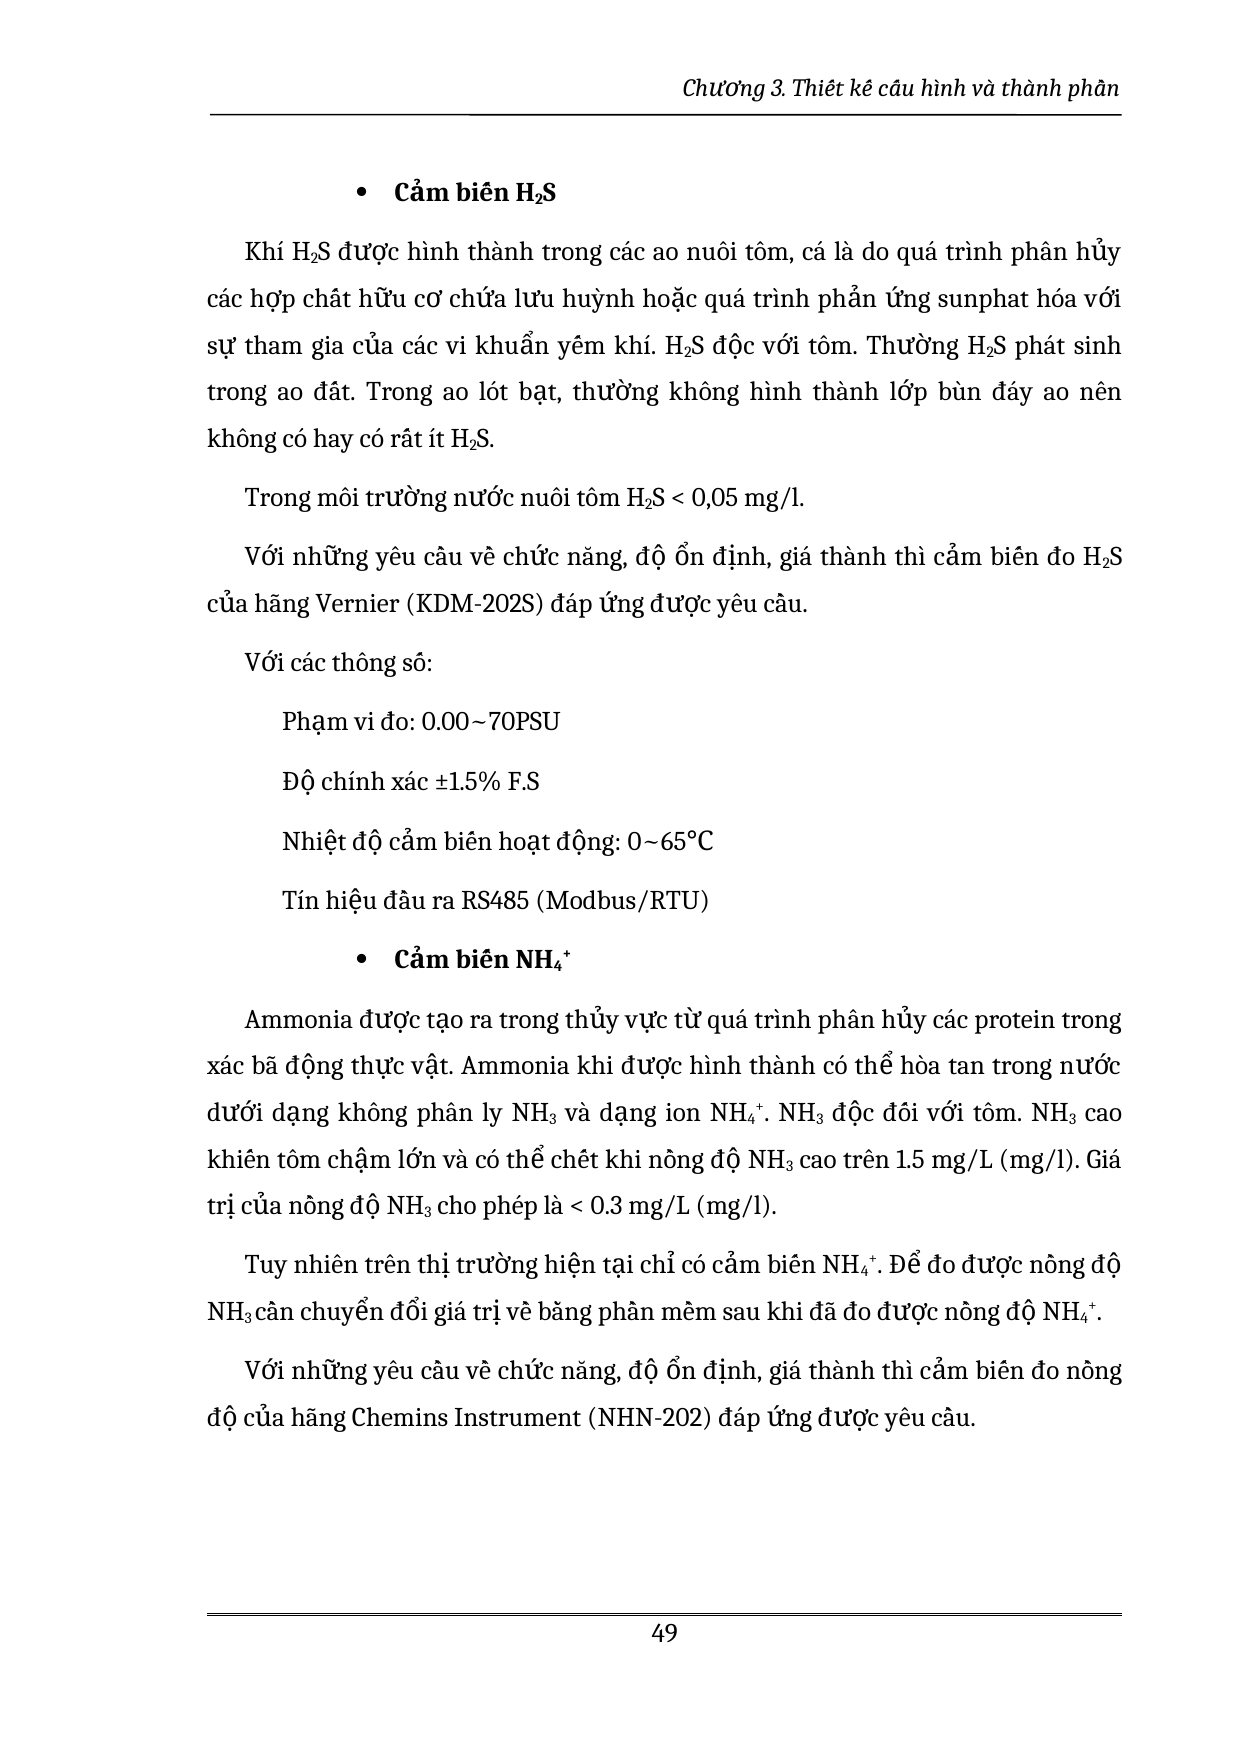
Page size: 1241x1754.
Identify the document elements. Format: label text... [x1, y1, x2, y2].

text Tín hiệu đầu ra RS485 (Modbus/RTU) [207, 885, 1122, 916]
text Với các thông số: [207, 647, 1122, 678]
text Với những yêu cầu về chức năng, độ ổn định, giá thành thì cảm biến đo nồng độ của hãng Chemins Instrument (NHN-202) đáp ứng được yêu cầu. [207, 1355, 1122, 1433]
subtitle Cảm biến NH4+ [357, 944, 1122, 976]
text Với những yêu cầu về chức năng, độ ổn định, giá thành thì cảm biến đo H2S của hãng Vernier (KDM-202S) đáp ứng được yêu cầu. [207, 541, 1122, 619]
text Độ chính xác ±1.5% F.S [207, 766, 1122, 797]
text Phạm vi đo: 0.00~70PSU [207, 706, 1122, 737]
subtitle Cảm biến H2S [357, 177, 1122, 208]
text Trong môi trường nước nuôi tôm H2S < 0,05 mg/l. [207, 482, 1122, 513]
text Nhiệt độ cảm biến hoạt động: 0~65℃ [207, 825, 1122, 857]
text Ammonia được tạo ra trong thủy vực từ quá trình phân hủy các protein trong xác bã động thực vật. Ammonia khi được hình thành có thể hòa tan trong nước dưới dạng không phân ly NH3 và dạng ion NH4+. NH3 độc đối với tôm. NH3 cao khiến tôm chậm lớn và có thể chết khi nồng độ NH3 cao trên 1.5 mg/L (mg/l). Giá trị của nồng độ NH3 cho phép là < 0.3 mg/L (mg/l). [207, 1004, 1122, 1221]
text Tuy nhiên trên thị trường hiện tại chỉ có cảm biến NH4+. Để đo được nồng độ NH3 cần chuyển đổi giá trị về bằng phần mềm sau khi đã đo được nồng độ NH4+. [207, 1249, 1122, 1327]
text Khí H2S được hình thành trong các ao nuôi tôm, cá là do quá trình phân hủy các hợp chất hữu cơ chứa lưu huỳnh hoặc quá trình phản ứng sunphat hóa với sự tham gia của các vi khuẩn yếm khí. H2S độc với tôm. Thường H2S phát sinh trong ao đất. Trong ao lót bạt, thường không hình thành lớp bùn đáy ao nên không có hay có rất ít H2S. [207, 236, 1122, 454]
